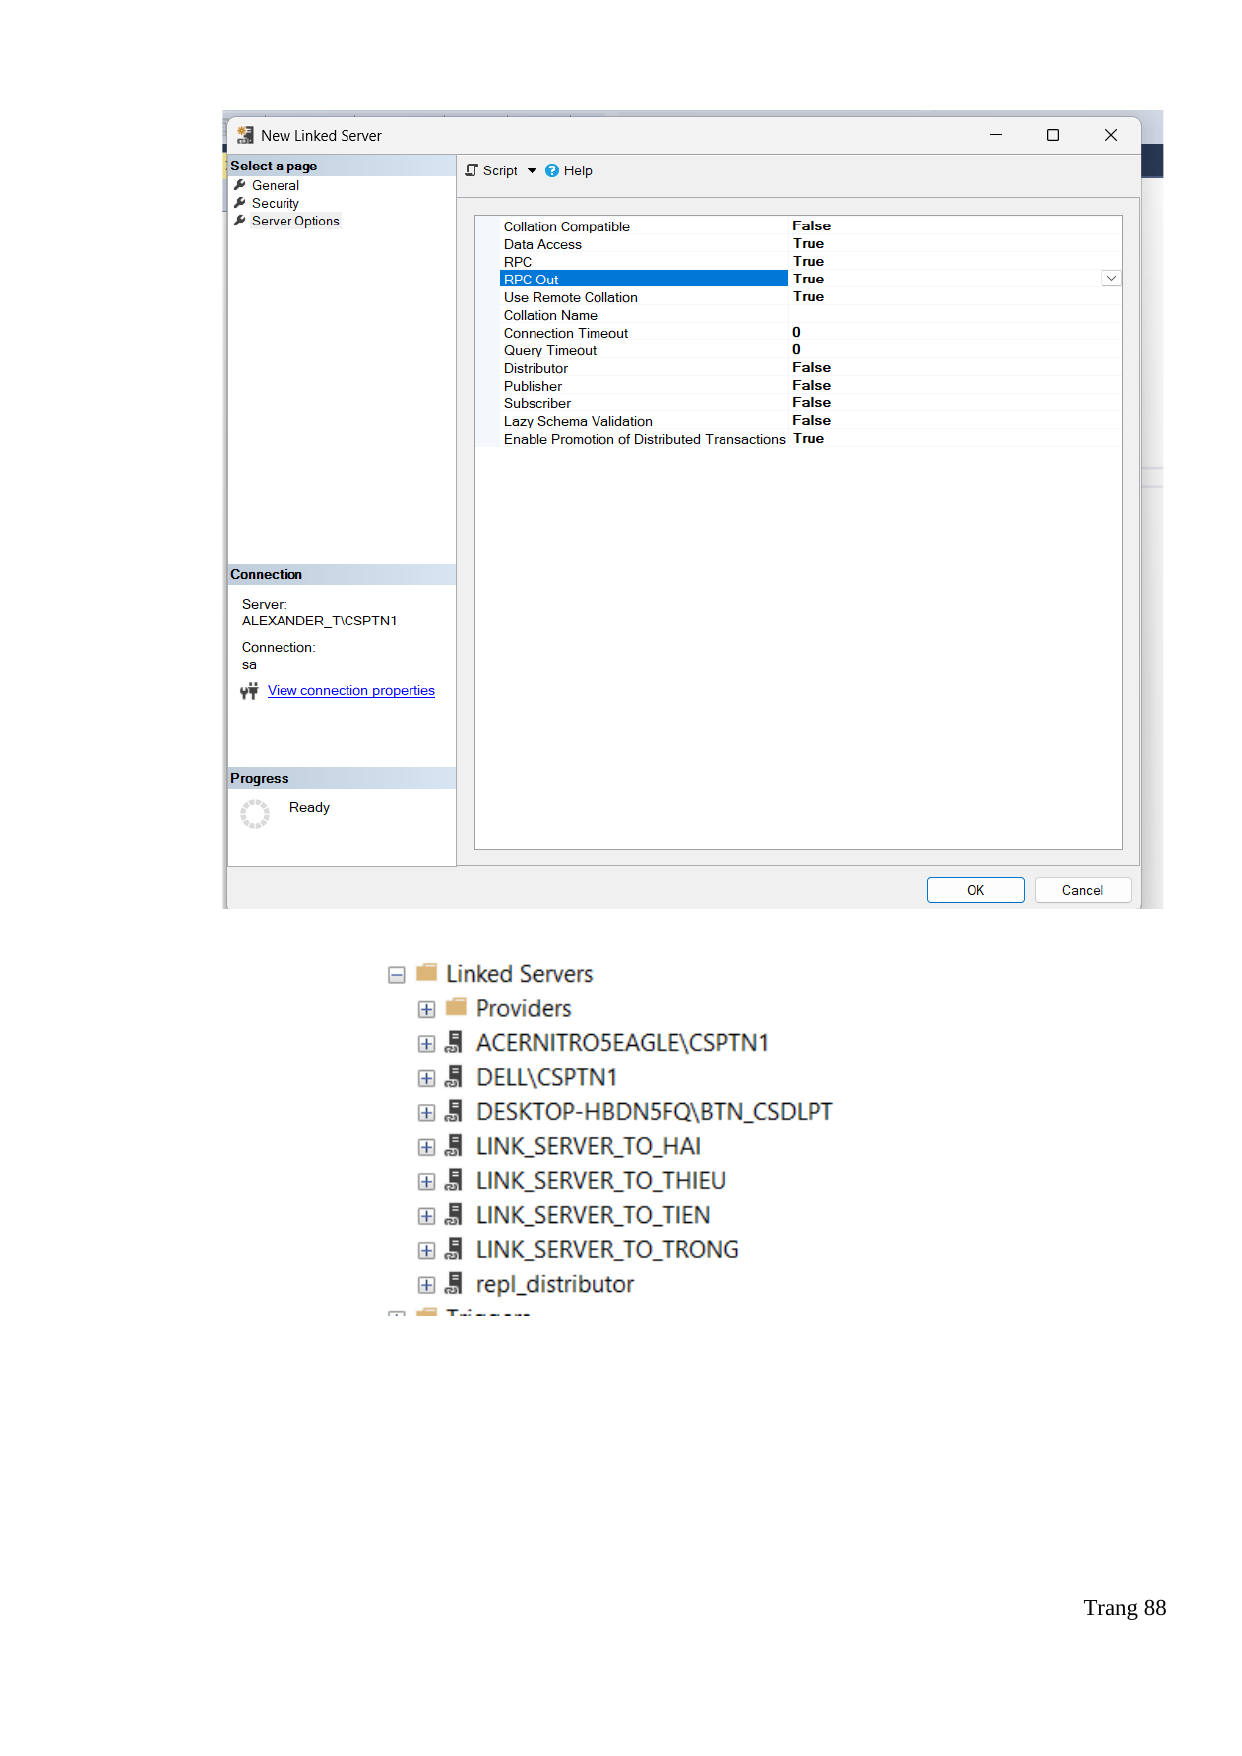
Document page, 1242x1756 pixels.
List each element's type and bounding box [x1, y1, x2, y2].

picture [222, 110, 1164, 909]
picture [329, 962, 1021, 1316]
